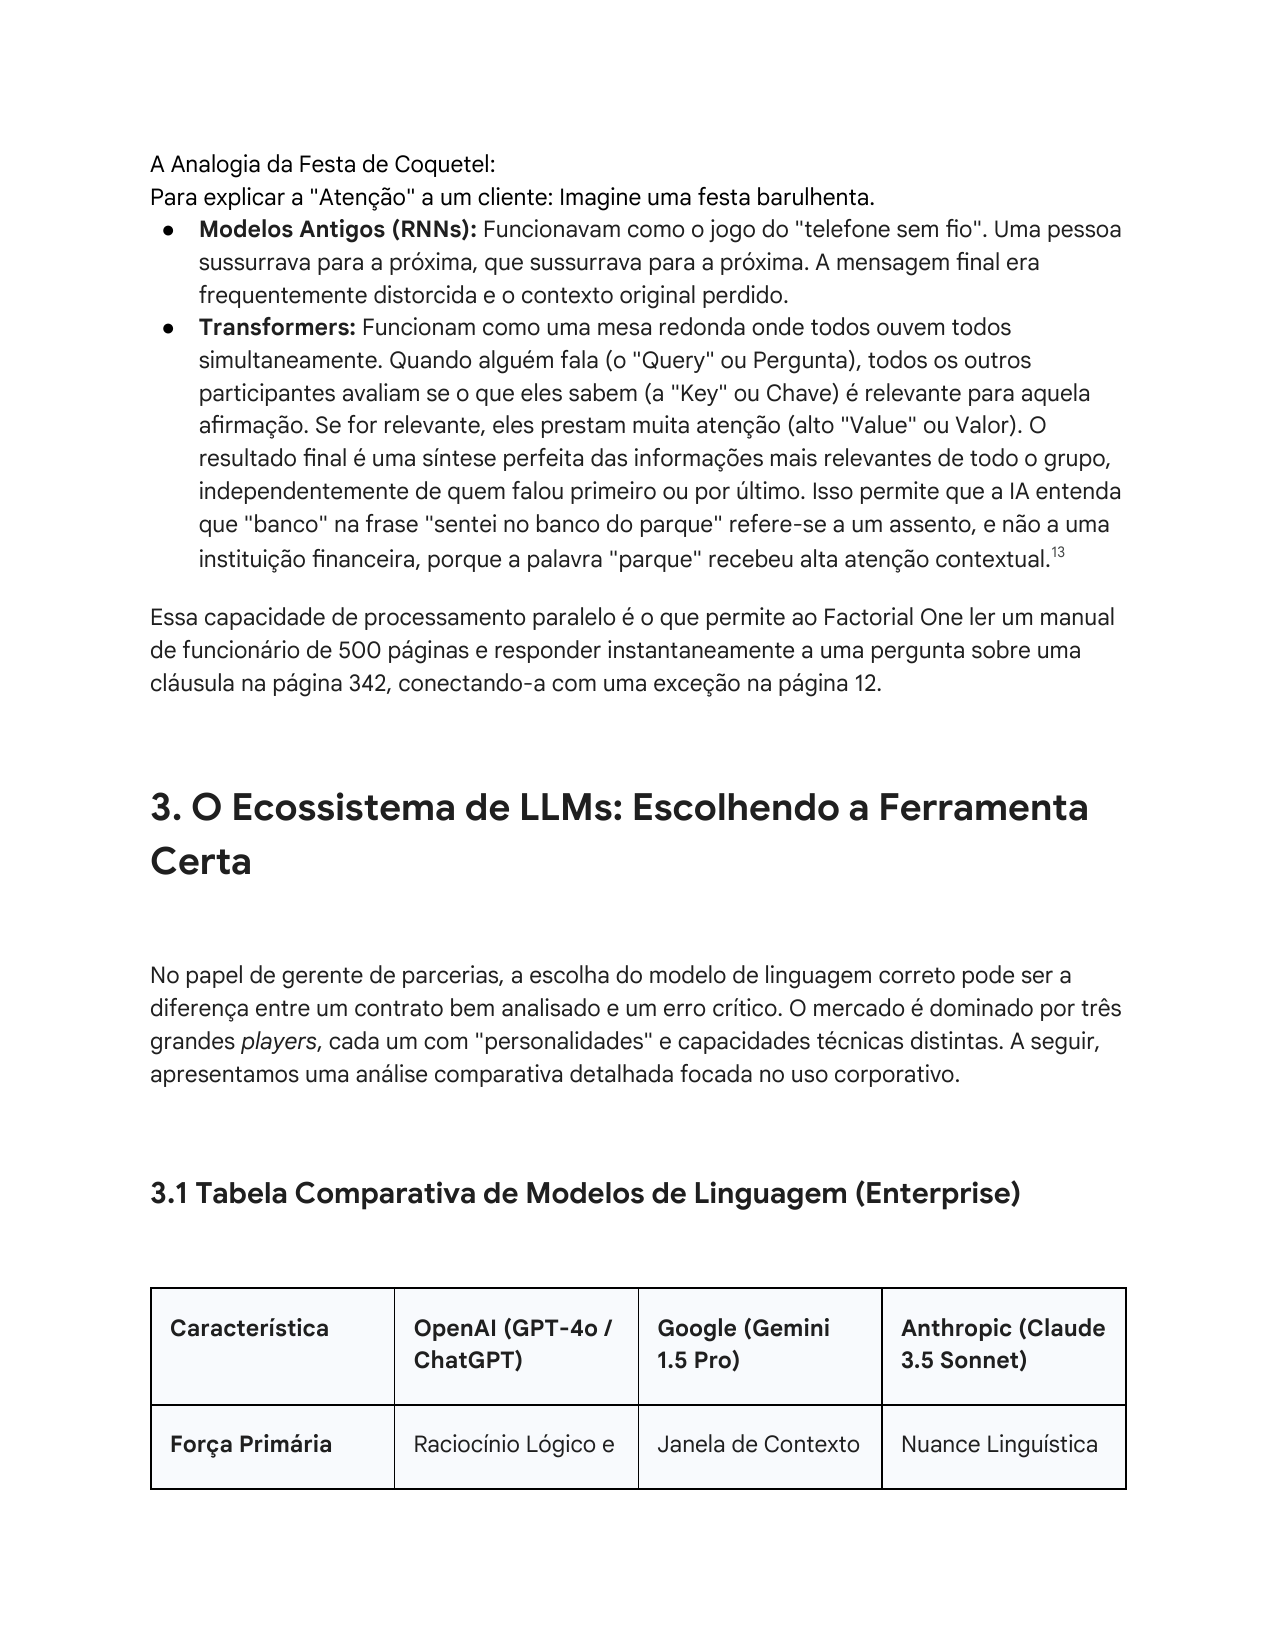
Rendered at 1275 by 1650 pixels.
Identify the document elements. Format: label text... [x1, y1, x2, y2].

text Essa capacidade de processamento paralelo é o que permite ao Factorial One ler um manual de funcionário de 500 páginas e responder instantaneamente a uma pergunta sobre uma cláusula na página 342, conectando-a com uma exceção na página 12. [150, 604, 1125, 698]
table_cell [639, 1406, 881, 1488]
table_cell Força Primária [152, 1406, 394, 1488]
subtitle 3.1 Tabela Comparativa de Modelos de Linguagem (Enterprise) [150, 1175, 1125, 1212]
table_header Anthropic (Claude 3.5 Sonnet) [883, 1289, 1125, 1404]
text A Analogia da Festa de Coquetel: [150, 150, 1125, 179]
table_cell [395, 1406, 638, 1488]
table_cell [883, 1406, 1125, 1488]
list Transformers: Funcionam como uma mesa redonda onde todos ouvem todos simultaneamente. Quando alguém fala (o "Query" ou Pergunta), todos os outros participantes avaliam se o que eles sabem (a "Key" ou Chave) é relevante para aquela afirmação. Se for relevante, eles prestam muita atenção (alto "Value" ou Valor). O resultado final é uma síntese perfeita das informações mais relevantes de todo o grupo, independentemente de quem falou primeiro ou por último. Isso permite que a IA entenda que "banco" na frase "sentei no banco do parque" refere-se a um assento, e não a uma instituição financeira, porque a palavra "parque" recebeu alta atenção contextual.13 [161, 313, 1125, 574]
table_header Característica [152, 1289, 394, 1404]
subtitle 3. O Ecossistema de LLMs: Escolhendo a Ferramenta Certa [150, 784, 1125, 885]
text Para explicar a "Atenção" a um cliente: Imagine uma festa barulhenta. [150, 183, 1125, 211]
text No papel de gerente de parcerias, a escolha do modelo de linguagem correto pode ser a diferença entre um contrato bem analisado e um erro crítico. O mercado é dominado por três grandes players, cada um com "personalidades" e capacidades técnicas distintas. A seguir, apresentamos uma análise comparativa detalhada focada no uso corporativo. [150, 962, 1125, 1089]
list Modelos Antigos (RNNs): Funcionavam como o jogo do "telefone sem fio". Uma pessoa sussurrava para a próxima, que sussurrava para a próxima. A mensagem final era frequentemente distorcida e o contexto original perdido. [161, 215, 1125, 309]
table_header OpenAI (GPT-4o / ChatGPT) [395, 1289, 638, 1404]
table_header Google (Gemini 1.5 Pro) [639, 1289, 881, 1404]
